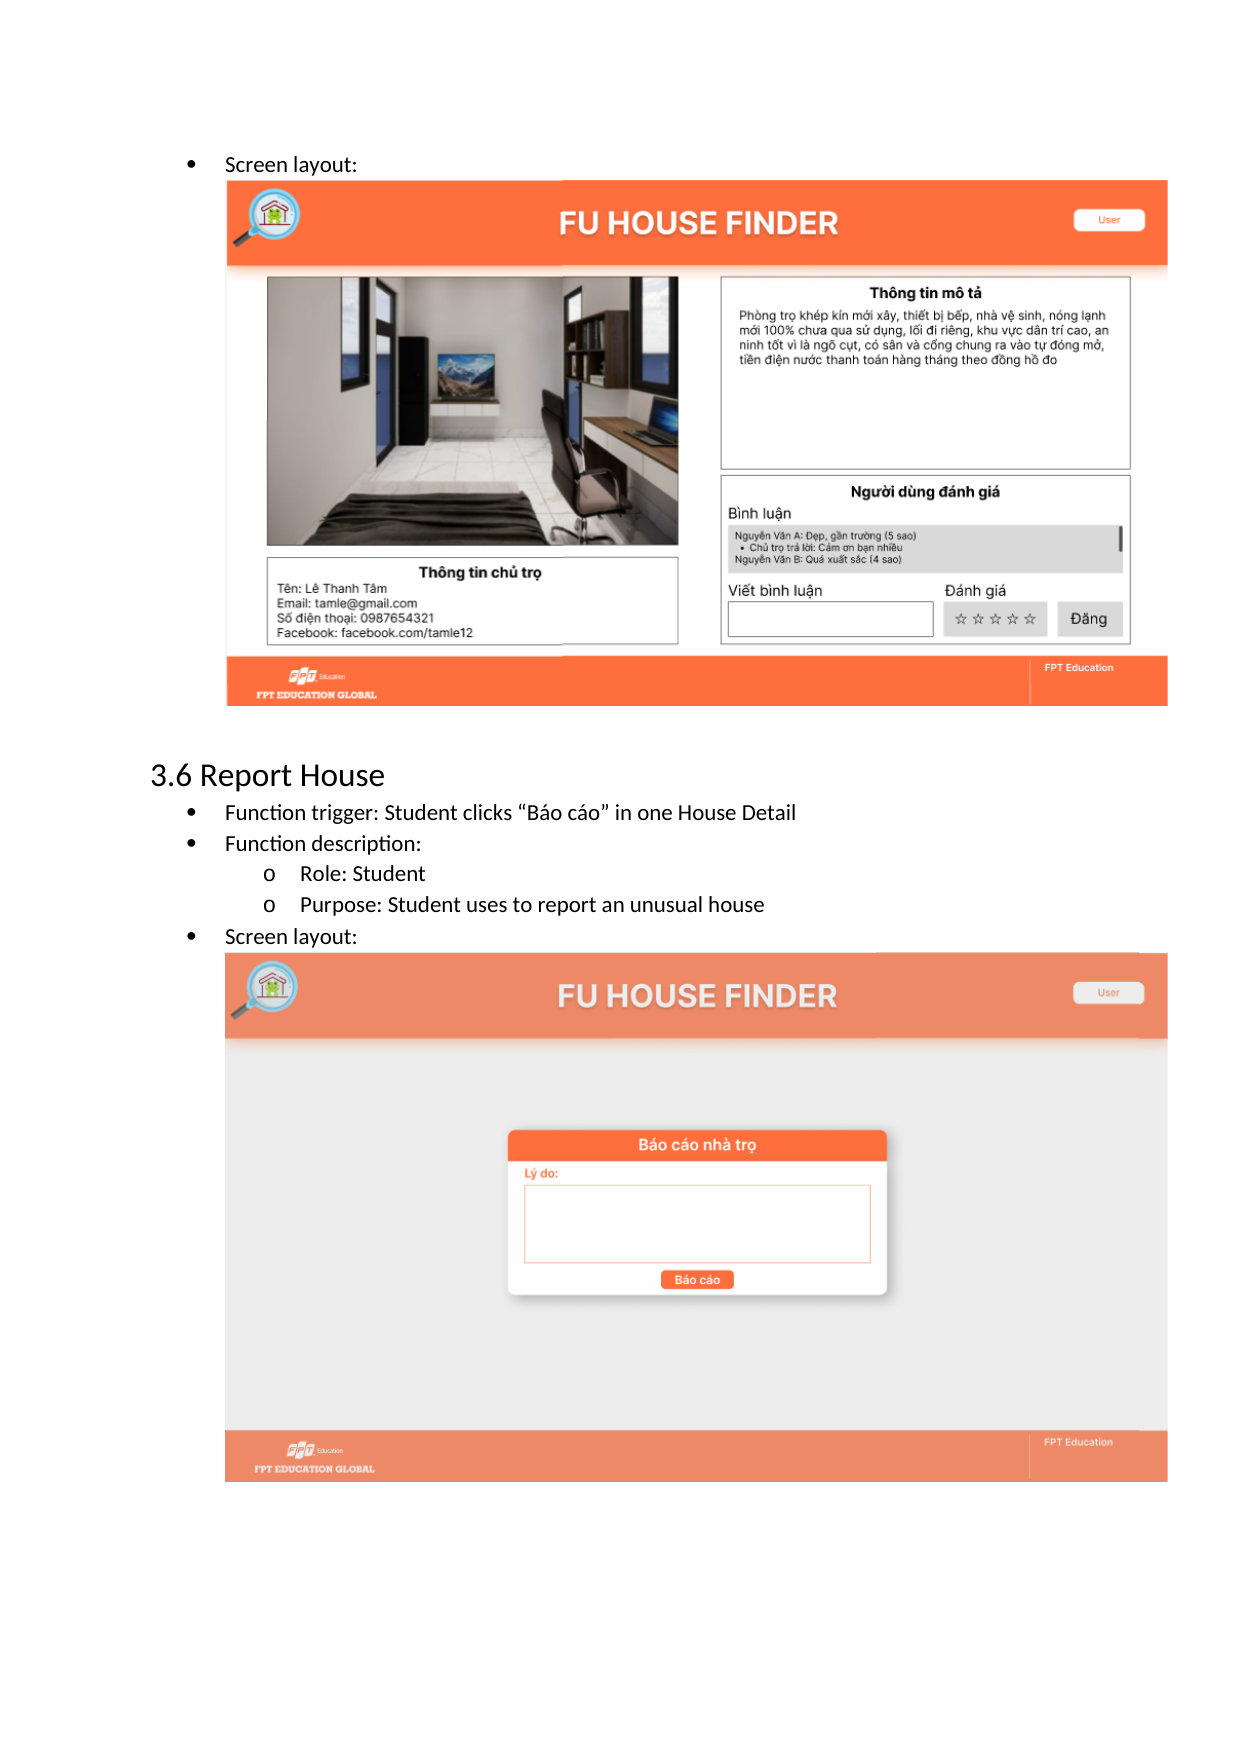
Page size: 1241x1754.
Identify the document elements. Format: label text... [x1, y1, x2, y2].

subtitle 3.6 Report House [150, 754, 1093, 795]
picture [225, 952, 1168, 1482]
list Purpose: Student uses to report an unusual house [262, 890, 1093, 919]
list Screen layout: [187, 922, 1093, 950]
picture [225, 180, 1168, 706]
list Function trigger: Student clicks “Báo cáo” in one House Detail [187, 798, 1093, 826]
list Function description: [187, 829, 1093, 857]
list Role: Student [262, 859, 1093, 888]
